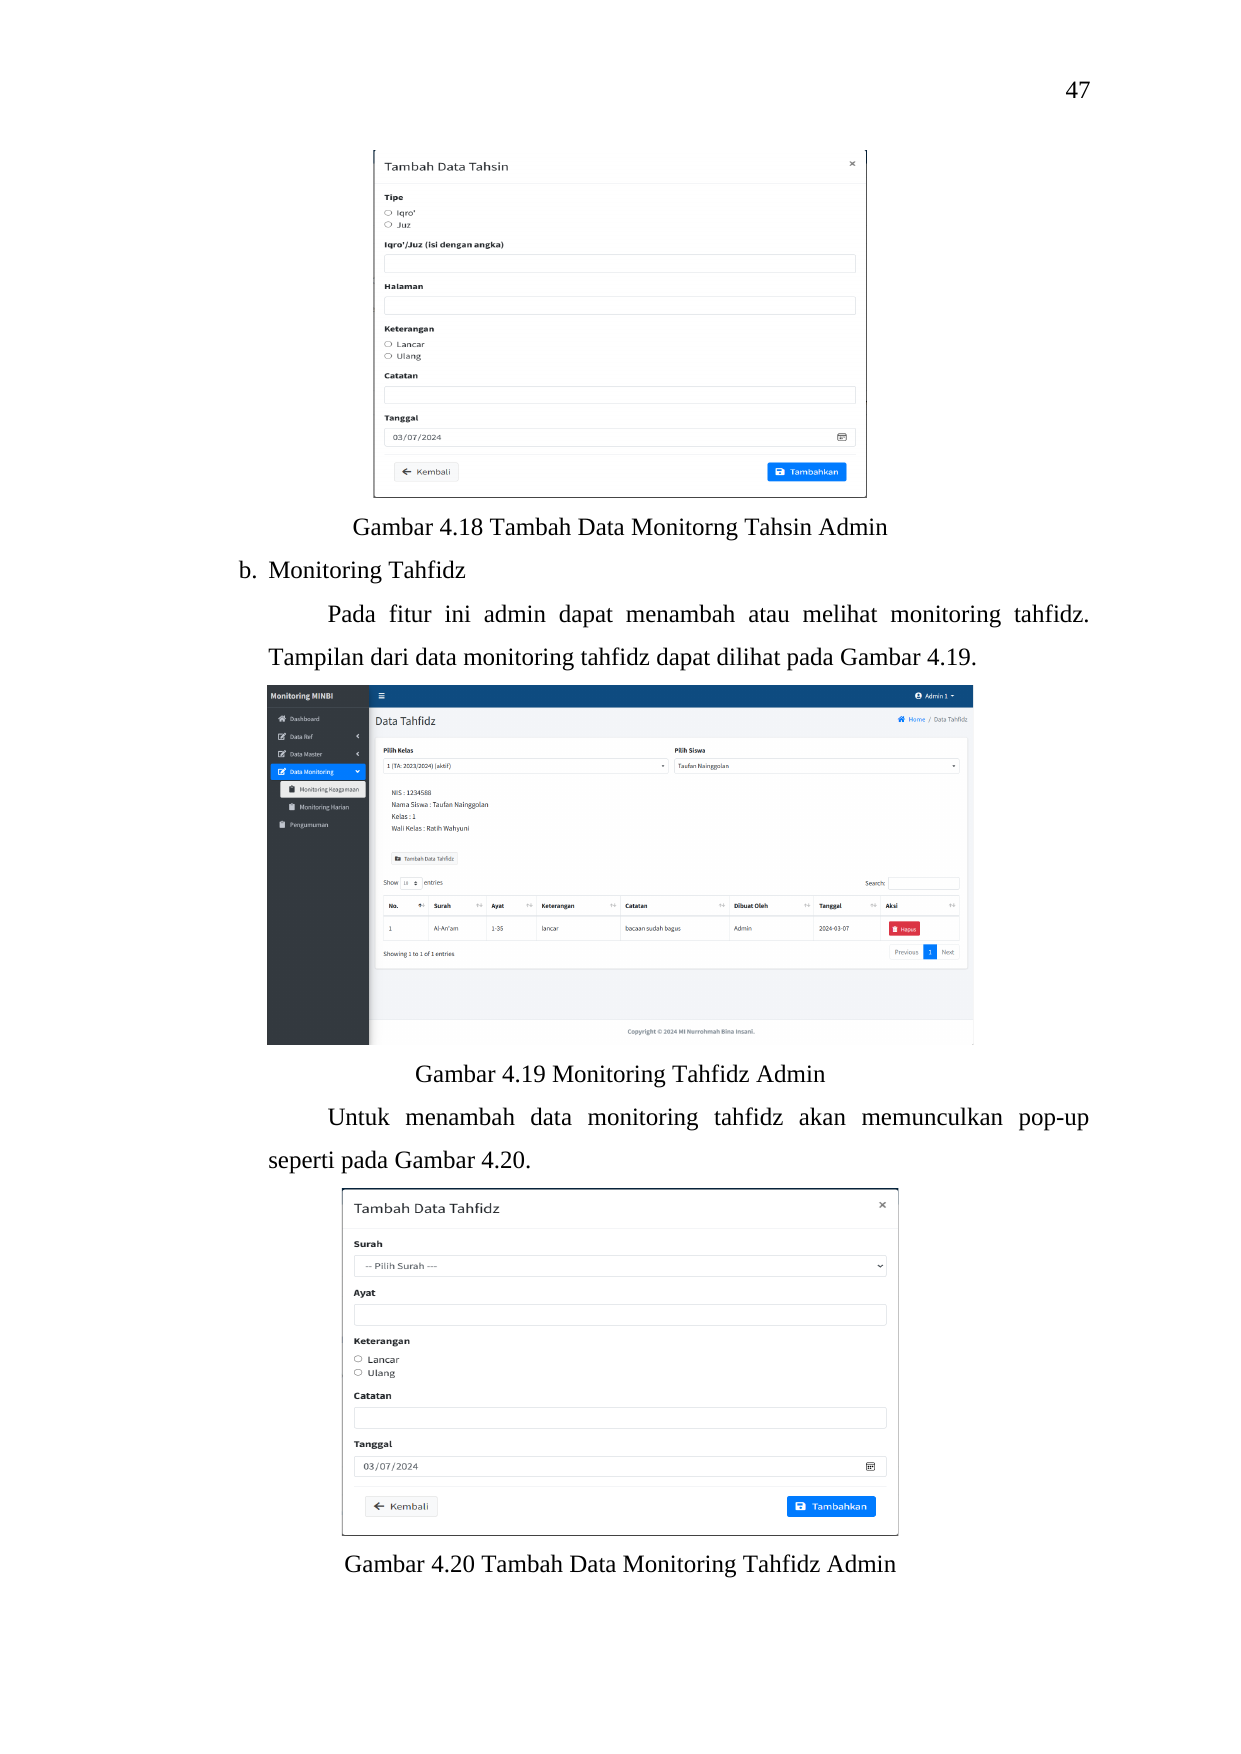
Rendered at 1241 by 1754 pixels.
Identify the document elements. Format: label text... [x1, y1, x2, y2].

picture [267, 685, 974, 1045]
text Gambar 4.19 Monitoring Tahfidz Admin [150, 1059, 1090, 1088]
text Gambar 4.20 Tambah Data Monitoring Tahfidz Admin [150, 1549, 1090, 1578]
text Gambar 4.18 Tambah Data Monitorng Tahsin Admin [150, 512, 1090, 541]
text Untuk menambah data monitoring tahfidz akan memunculkan pop-up seperti pada Gambar 4.20. [268, 1102, 1090, 1174]
picture [341, 1188, 899, 1536]
list Monitoring Tahfidz [239, 556, 1090, 584]
text Pada fitur ini admin dapat menambah atau melihat monitoring tahfidz. Tampilan dari data monitoring tahfidz dapat dilihat pada Gambar 4.19. [268, 599, 1090, 671]
picture [373, 150, 867, 498]
